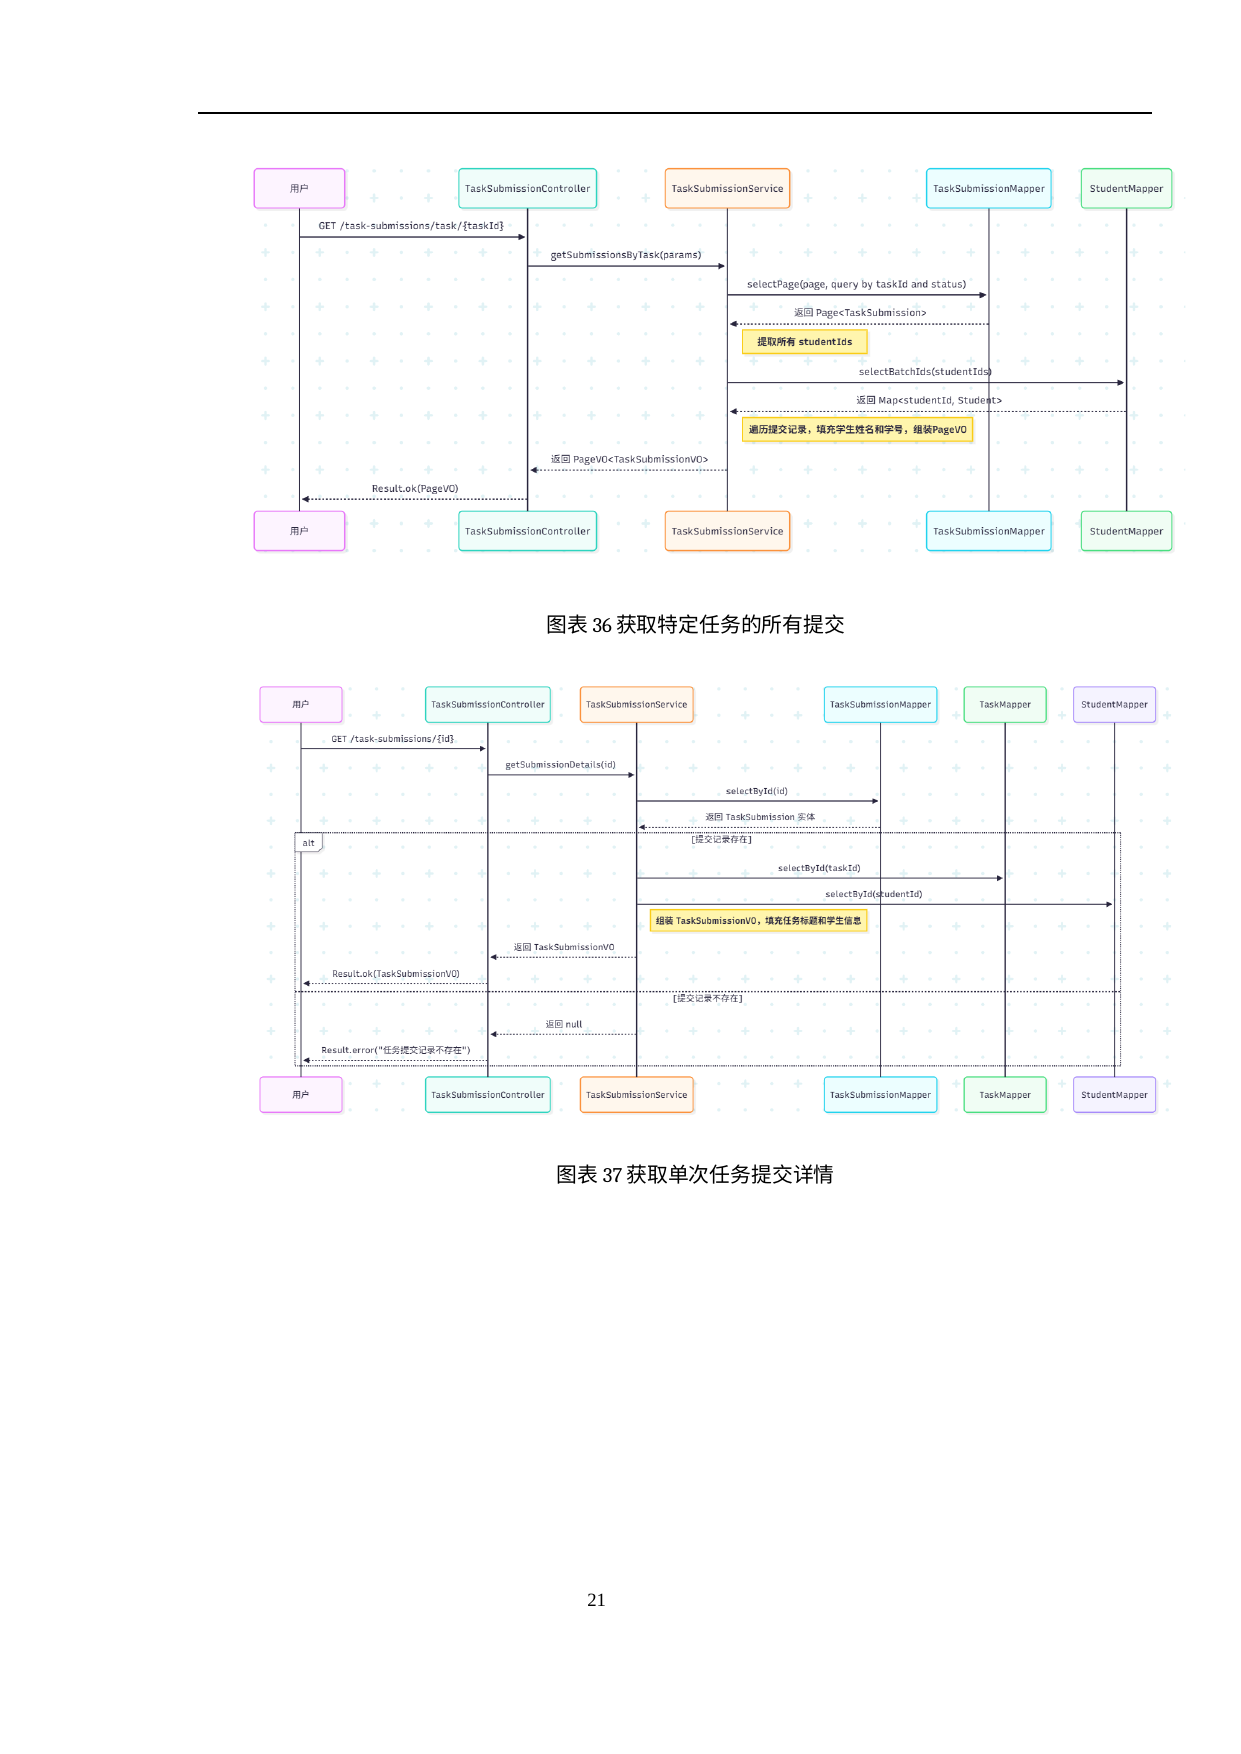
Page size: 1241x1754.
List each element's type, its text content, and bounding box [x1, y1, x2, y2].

text 图表 37获取单次任务提交详情 [198, 1157, 1152, 1190]
picture [247, 671, 1172, 1124]
picture [247, 153, 1186, 566]
text 图表 36获取特定任务的所有提交 [198, 607, 1152, 639]
